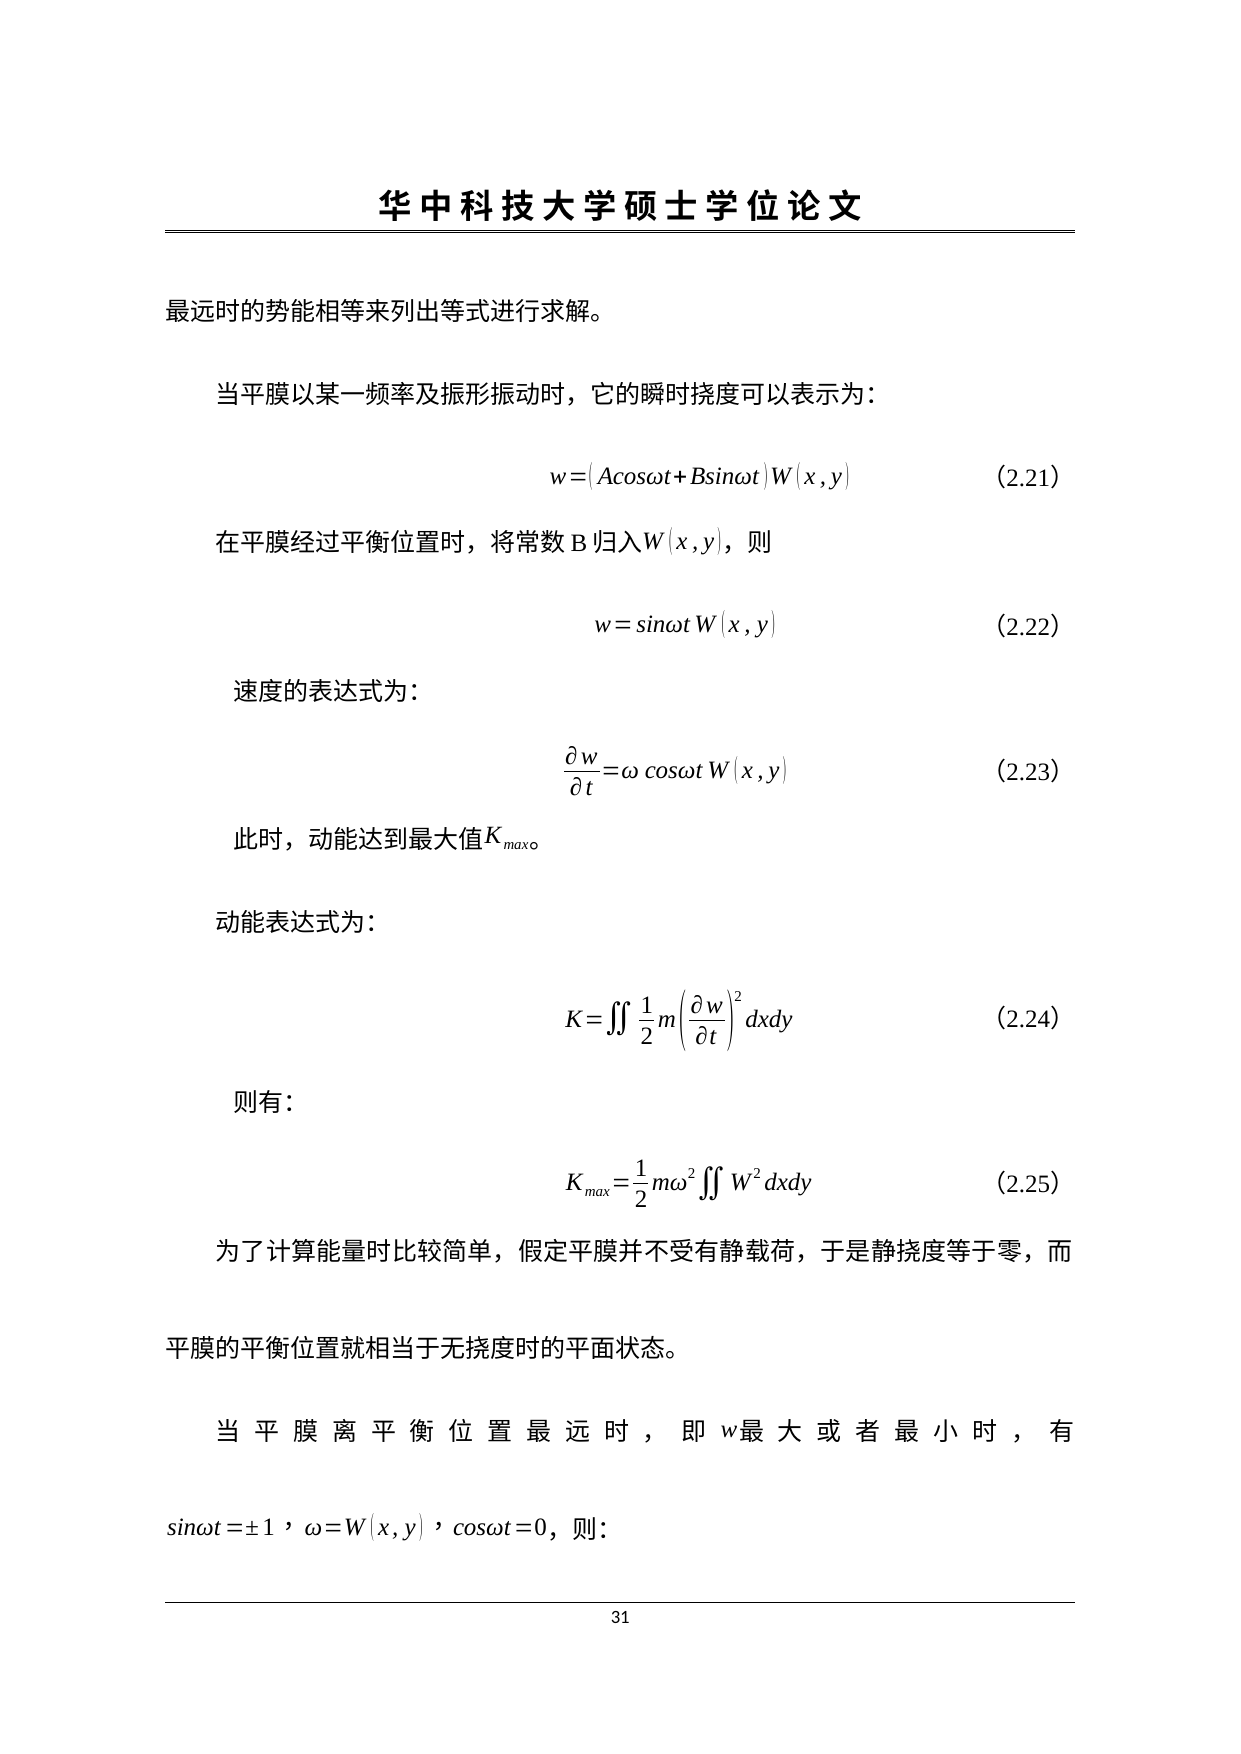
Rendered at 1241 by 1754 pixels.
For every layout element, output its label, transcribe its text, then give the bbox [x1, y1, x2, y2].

text 当平膜离平衡位置最远时，即最大或者最小时，有，则： [165, 1397, 1075, 1560]
text （2.22） [165, 592, 1075, 657]
text 此时，动能达到最大值。 [233, 805, 1075, 870]
text 为了计算能量时比较简单，假定平膜并不受有静载荷，于是静挠度等于零，而平膜的平衡位置就相当于无挠度时的平面状态。 [165, 1217, 1075, 1379]
text 则有： [233, 1068, 1075, 1133]
text （2.21） [165, 443, 1075, 508]
text 速度的表达式为： [233, 657, 1075, 722]
text 当平膜以某一频率及振形振动时，它的瞬时挠度可以表示为： [165, 360, 1075, 425]
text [165, 277, 1075, 342]
text （2.23） [165, 740, 1075, 805]
text 动能表达式为： [165, 888, 1075, 953]
text （2.24） [165, 971, 1075, 1068]
text 在平膜经过平衡位置时，将常数B归入，则 [165, 508, 1075, 573]
text （2.25） [165, 1152, 1075, 1217]
